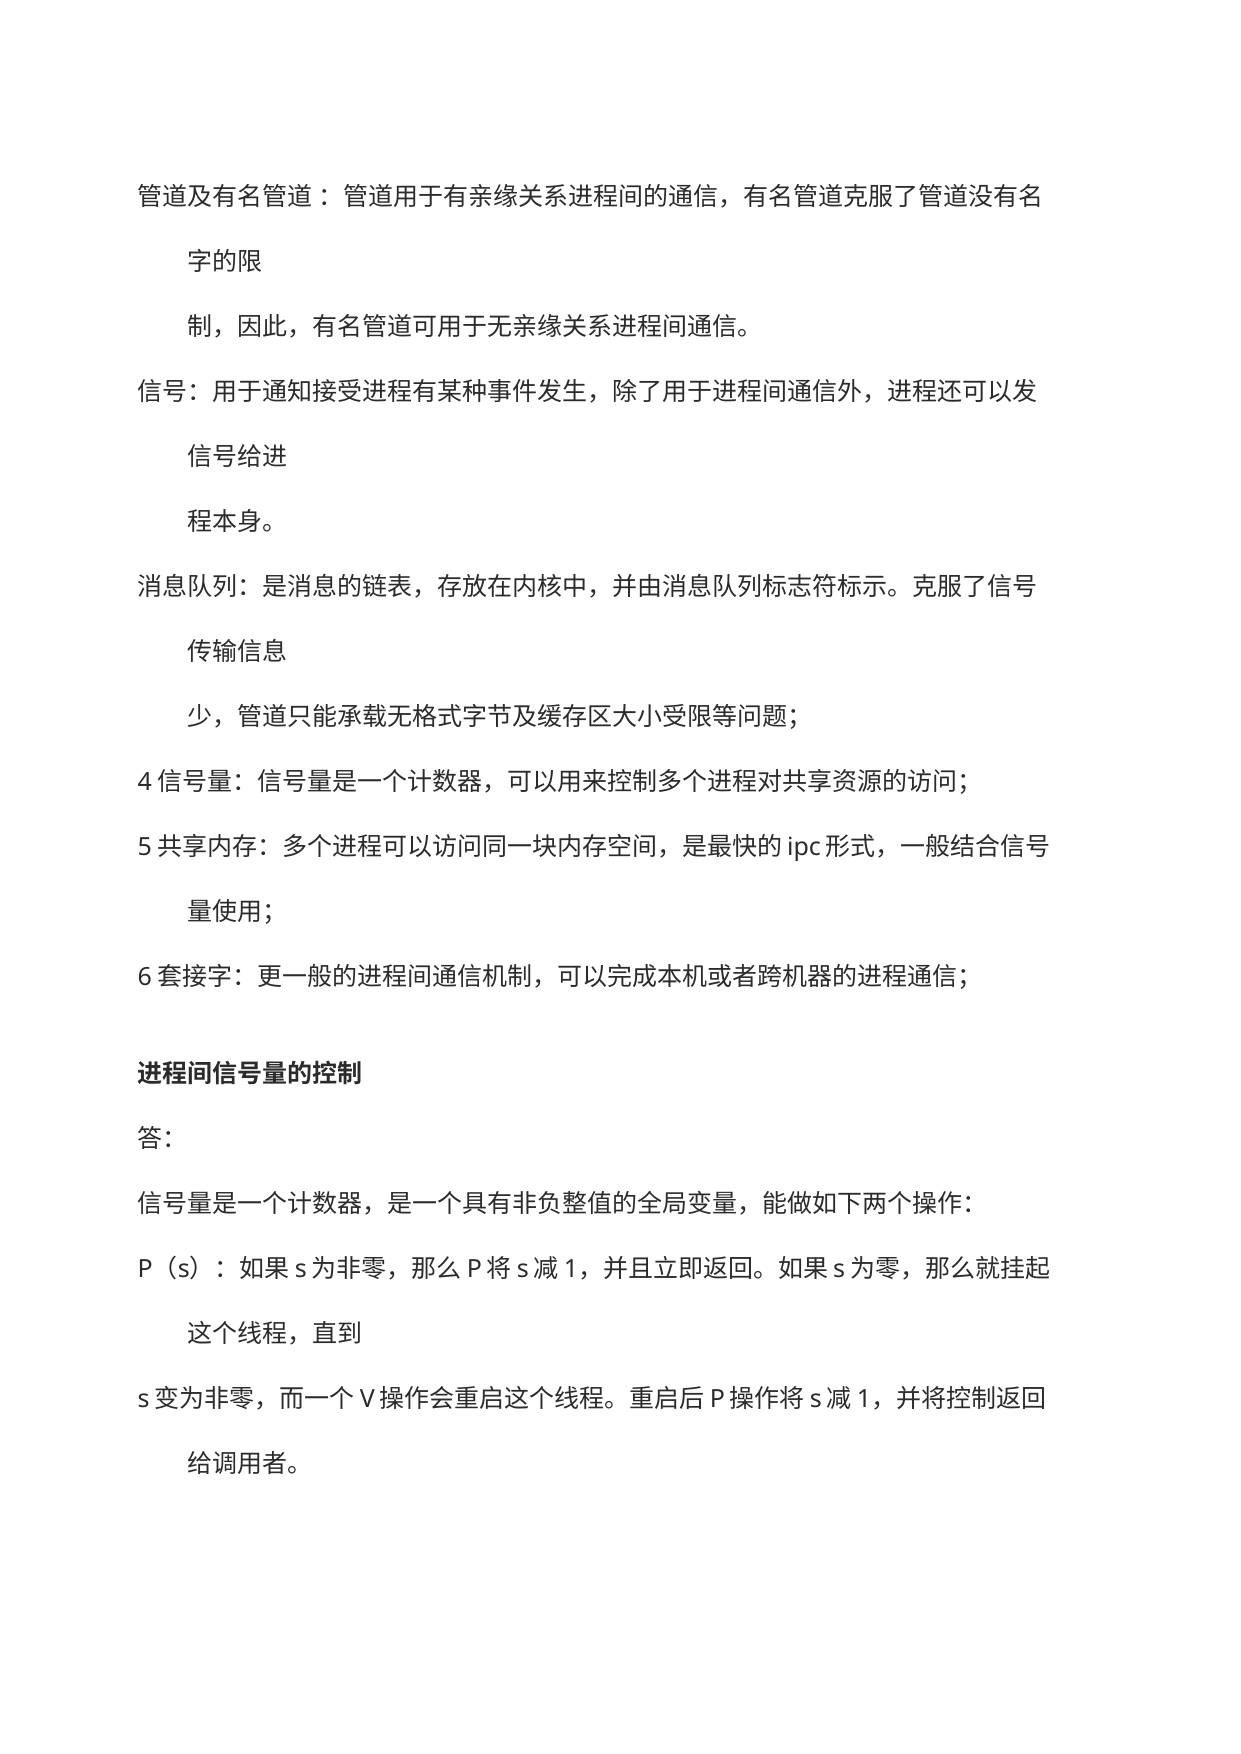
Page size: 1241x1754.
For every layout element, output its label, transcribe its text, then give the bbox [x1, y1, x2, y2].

text 4信号量：信号量是一个计数器，可以用来控制多个进程对共享资源的访问； [137, 747, 1053, 812]
text 信号：用于通知接受进程有某种事件发生，除了用于进程间通信外，进程还可以发信号给进 [137, 357, 1053, 487]
text 管道及有名管道 ：管道用于有亲缘关系进程间的通信，有名管道克服了管道没有名字的限 [137, 162, 1053, 292]
text 进程间信号量的控制 [137, 1039, 1053, 1104]
text s变为非零，而一个V操作会重启这个线程。重启后P操作将s减1，并将控制返回给调用者。 [137, 1364, 1053, 1494]
text 少，管道只能承载无格式字节及缓存区大小受限等问题； [187, 682, 1053, 747]
text 消息队列：是消息的链表，存放在内核中，并由消息队列标志符标示。克服了信号传输信息 [137, 552, 1053, 682]
text 信号量是一个计数器，是一个具有非负整值的全局变量，能做如下两个操作： [137, 1169, 1053, 1234]
text 程本身。 [187, 487, 1053, 552]
text 答： [137, 1104, 1053, 1169]
text P（s）：如果s为非零，那么P将s减1，并且立即返回。如果s为零，那么就挂起这个线程，直到 [137, 1234, 1053, 1364]
text 制，因此，有名管道可用于无亲缘关系进程间通信。 [187, 292, 1053, 357]
text 5共享内存：多个进程可以访问同一块内存空间，是最快的ipc形式，一般结合信号量使用； [137, 812, 1053, 942]
text 6套接字：更一般的进程间通信机制，可以完成本机或者跨机器的进程通信； [137, 942, 1053, 1007]
